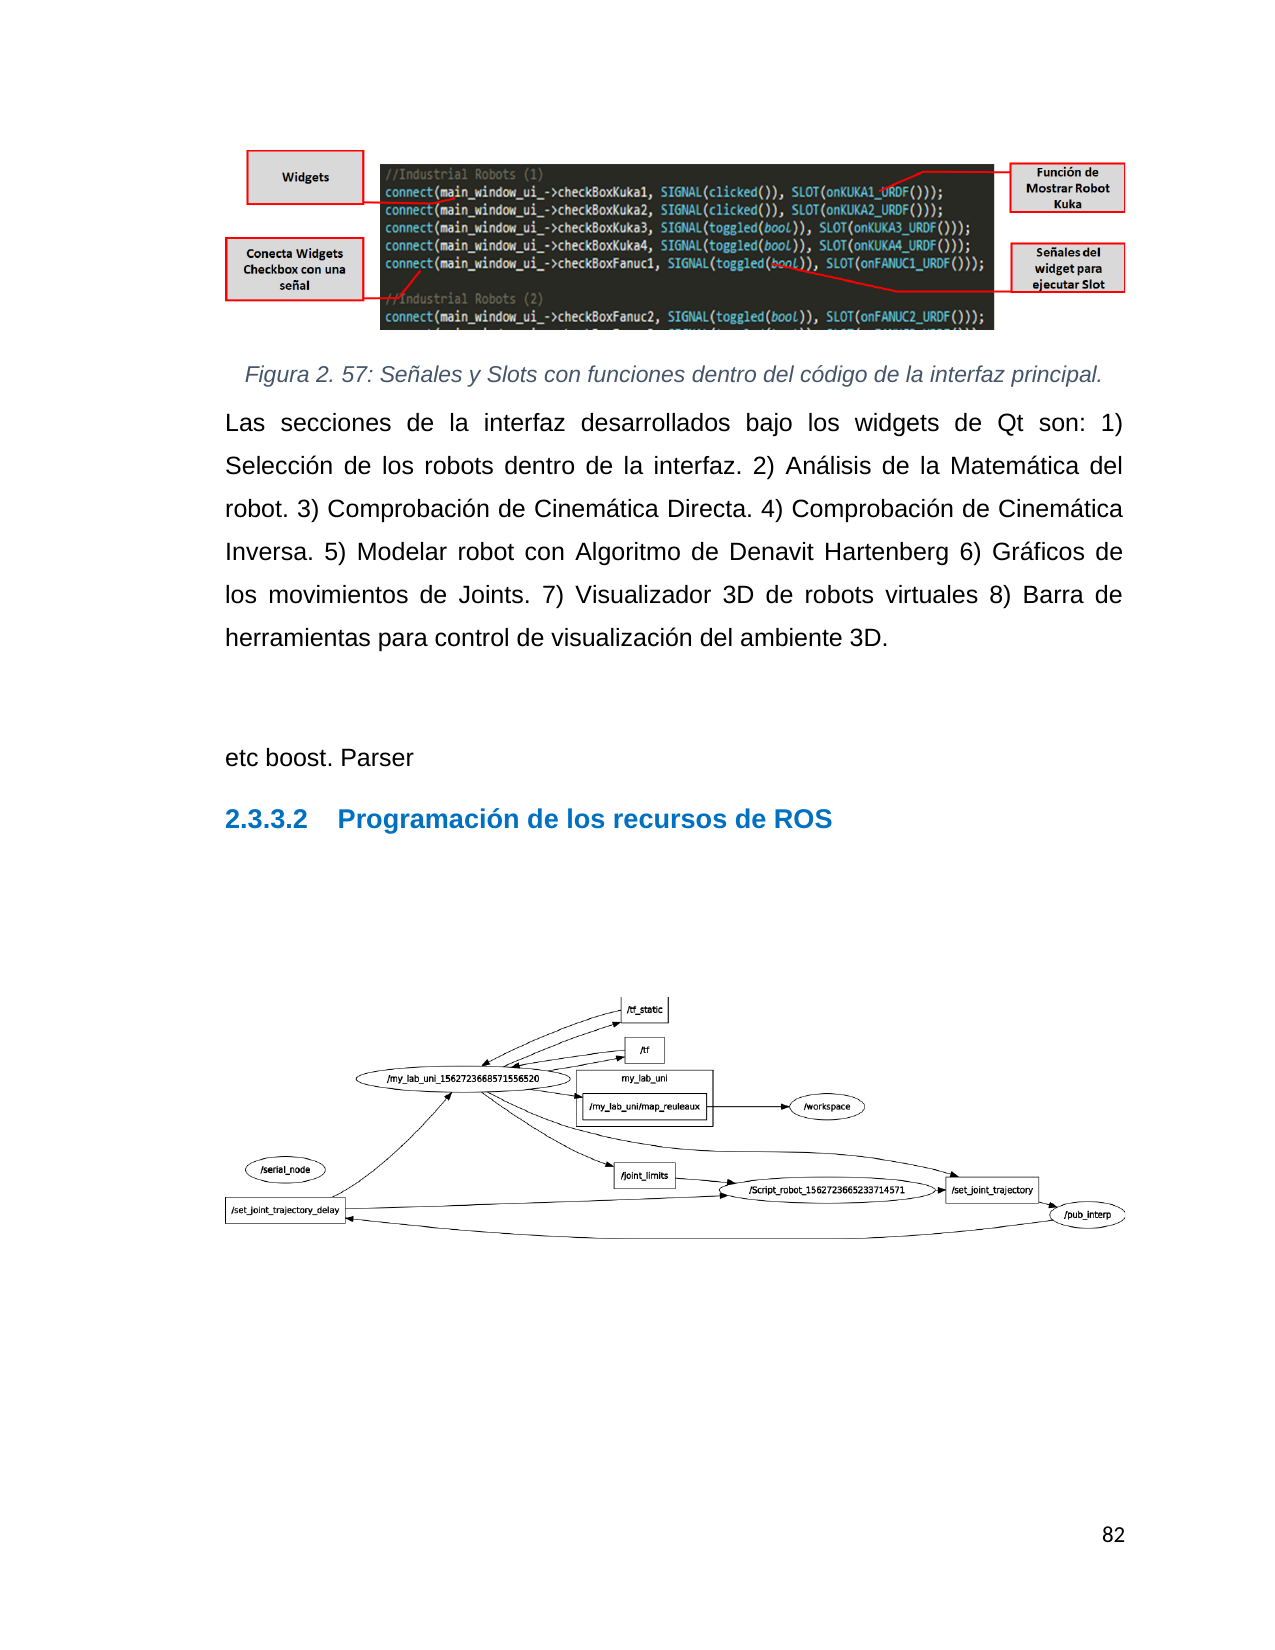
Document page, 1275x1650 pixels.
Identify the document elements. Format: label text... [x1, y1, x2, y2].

text Las secciones de la interfaz desarrollados bajo los widgets de Qt son: 1) Selección de los robots dentro de la interfaz. 2) Análisis de la Matemática del robot. 3) Comprobación de Cinemática Directa. 4) Comprobación de Cinemática Inversa. 5) Modelar robot con Algoritmo de Denavit Hartenberg 6) Gráficos de los movimientos de Joints. 7) Visualizador 3D de robots virtuales 8) Barra de herramientas para control de visualización del ambiente 3D. [225, 408, 1125, 652]
picture [225, 997, 1125, 1239]
picture [225, 150, 1125, 330]
list Programación de los recursos de ROS [225, 803, 1125, 834]
text Figura 2. 57: Señales y Slots con funciones dentro del código de la interfaz principal. [225, 361, 1125, 387]
text etc boost. Parser [225, 743, 1125, 772]
